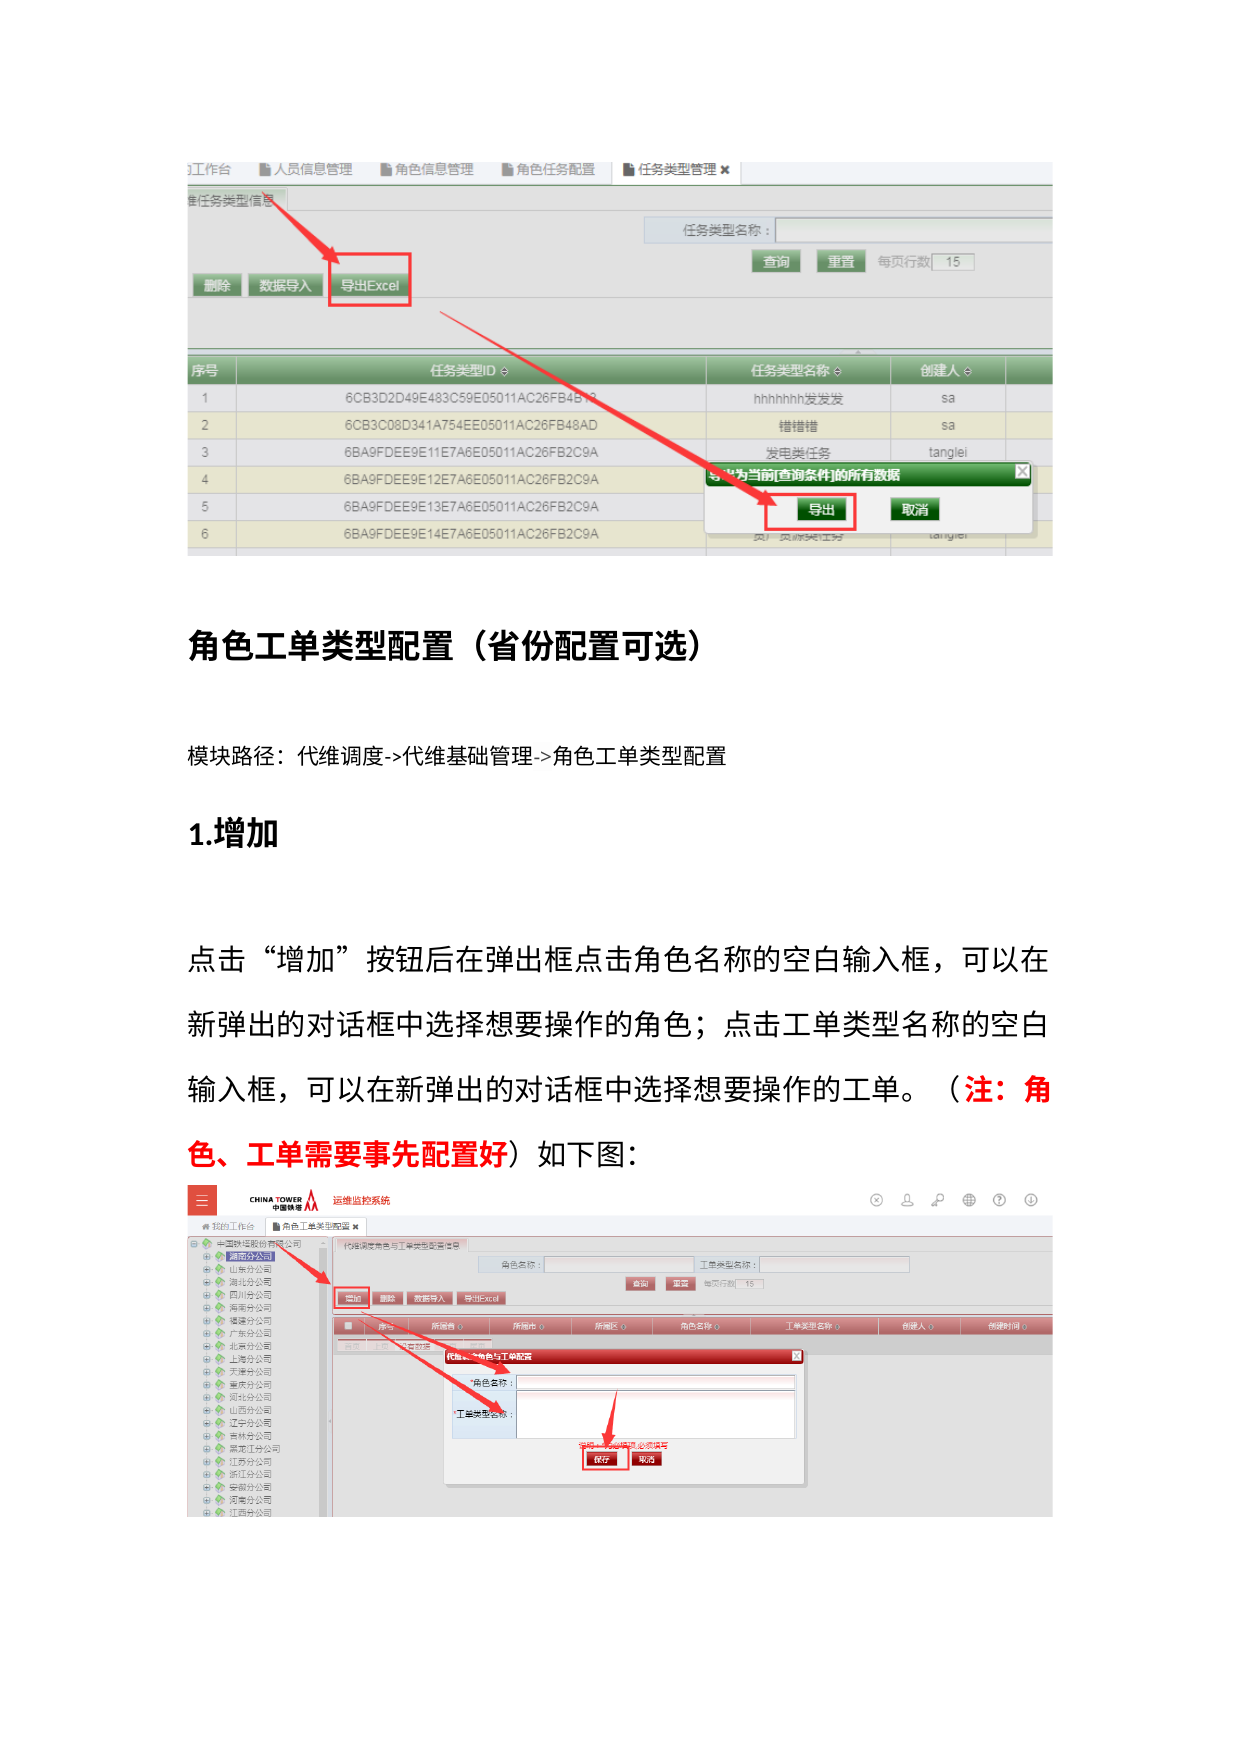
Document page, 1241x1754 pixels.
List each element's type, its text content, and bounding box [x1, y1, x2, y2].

subtitle 角色工单类型配置（省份配置可选） [187, 612, 1053, 677]
picture [187, 162, 1053, 556]
subtitle 1.增加 [187, 798, 1053, 863]
text 点击“增加”按钮后在弹出框点击角色名称的空白输入框，可以在新弹出的对话框中选择想要操作的角色；点击工单类型名称的空白输入框，可以在新弹出的对话框中选择想要操作的工单。（注：角色、工单需要事先配置好）如下图： [187, 926, 1053, 1185]
picture [187, 1185, 1053, 1517]
text 模块路径：代维调度->代维基础管理->角色工单类型配置 [187, 739, 1053, 771]
